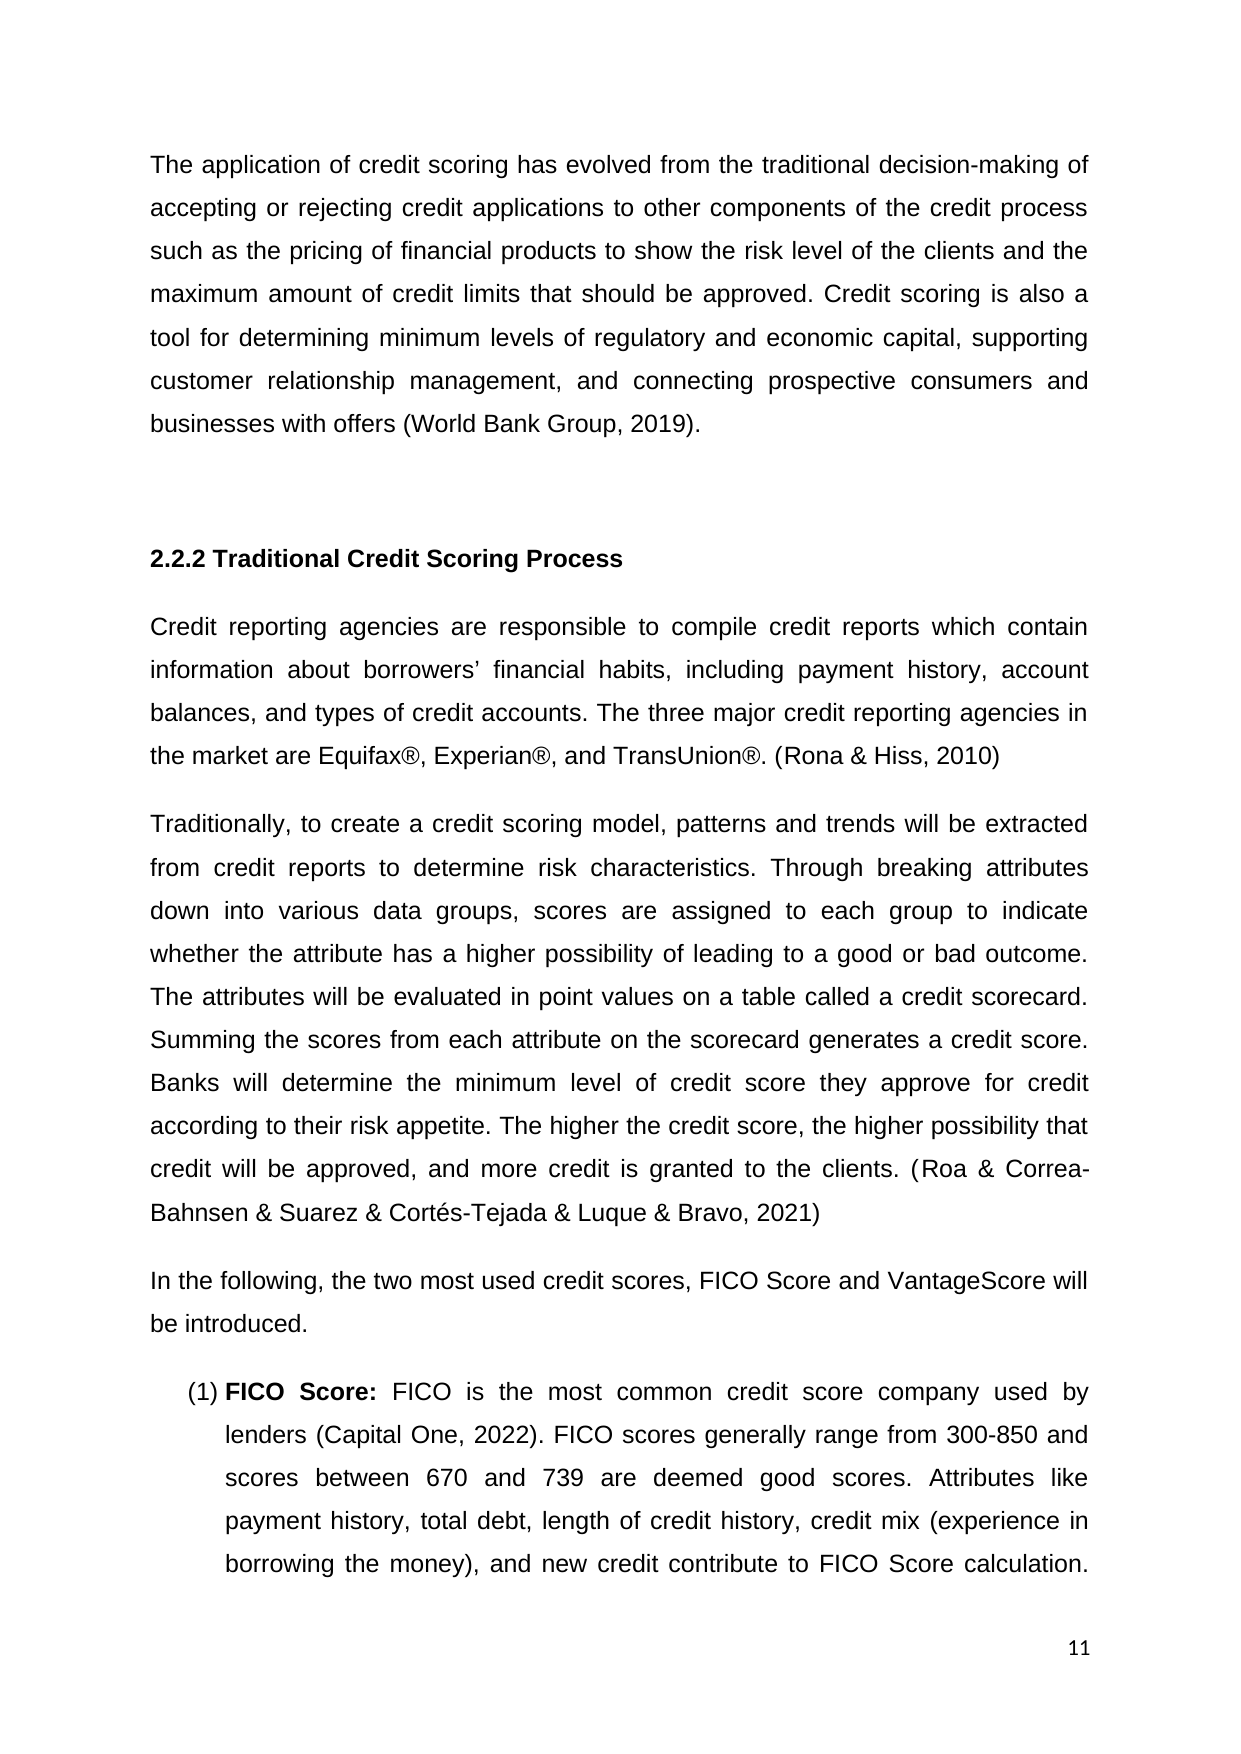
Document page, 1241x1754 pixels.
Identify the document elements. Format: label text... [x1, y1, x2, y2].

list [187, 1377, 1090, 1578]
text In the following, the two most used credit scores, FICO Score and VantageScore will be introduced. [150, 1266, 1090, 1338]
text Credit reporting agencies are responsible to compile credit reports which contain information about borrowers’ financial habits, including payment history, account balances, and types of credit accounts. The three major credit reporting agencies in the market are Equifax®, Experian®, and TransUnion®. (Rona & Hiss, 2010) [150, 612, 1090, 770]
text 2.2.2 Traditional Credit Scoring Process [150, 544, 1090, 573]
text The application of credit scoring has evolved from the traditional decision-making of accepting or rejecting credit applications to other components of the credit process such as the pricing of financial products to show the risk level of the clients and the maximum amount of credit limits that should be approved. Credit scoring is also a tool for determining minimum levels of regulatory and economic capital, supporting customer relationship management, and connecting prospective consumers and businesses with offers (World Bank Group, 2019). [150, 150, 1090, 437]
text Traditionally, to create a credit scoring model, patterns and trends will be extracted from credit reports to determine risk characteristics. Through breaking attributes down into various data groups, scores are assigned to each group to indicate whether the attribute has a higher possibility of leading to a good or bad outcome. The attributes will be evaluated in point values on a table called a credit scorecard. Summing the scores from each attribute on the scorecard generates a credit score. Banks will determine the minimum level of credit score they approve for credit according to their risk appetite. The higher the credit score, the higher possibility that credit will be approved, and more credit is granted to the clients. (Roa & Correa-Bahnsen & Suarez & Cortés-Tejada & Luque & Bravo, 2021) [150, 809, 1090, 1226]
